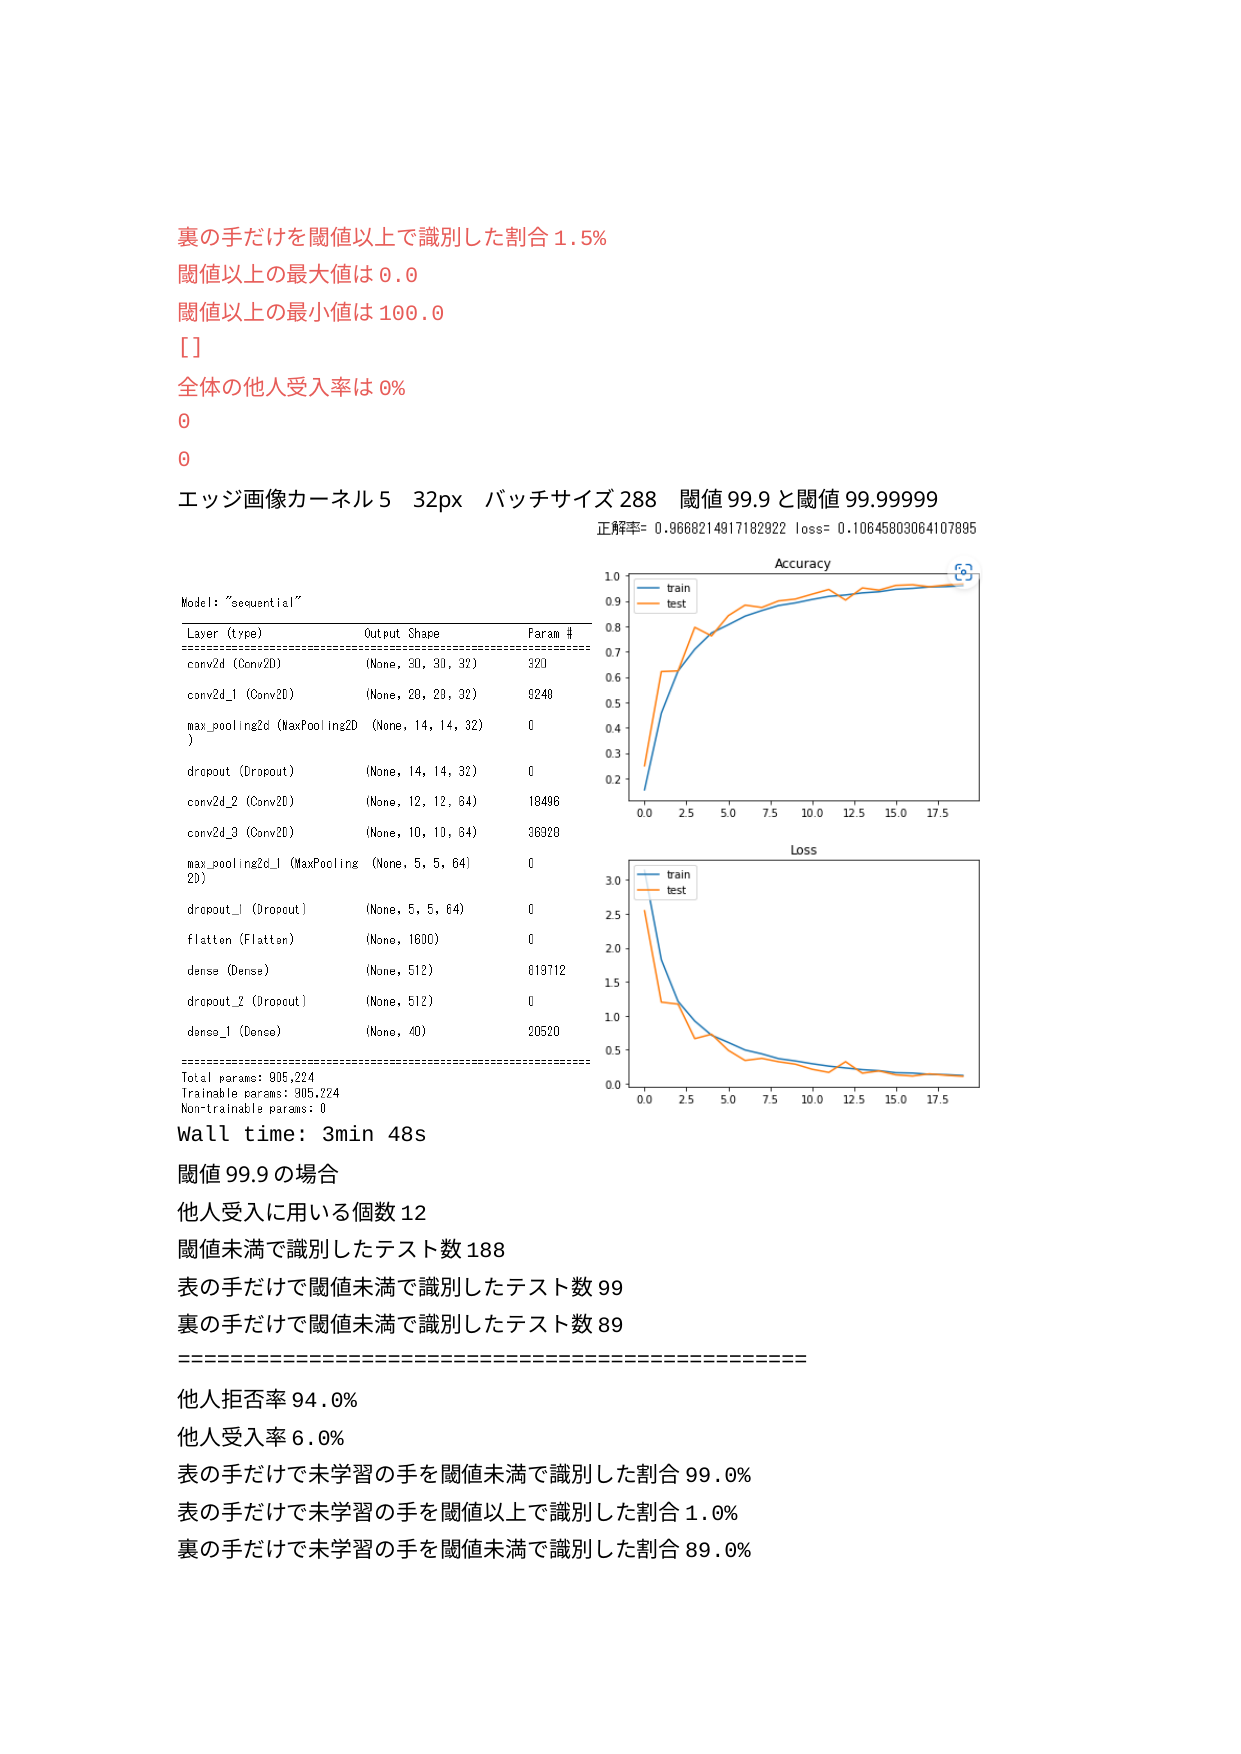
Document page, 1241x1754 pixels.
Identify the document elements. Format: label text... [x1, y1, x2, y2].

text 他人拒否率94.0% [177, 1379, 1063, 1417]
text 他人受入に用いる個数12 [177, 1192, 1063, 1229]
text 全体の他人受入率は0% [177, 367, 1063, 404]
text 表の手だけで閾値未満で識別したテスト数99 [177, 1267, 1063, 1304]
text 裏の手だけで閾値未満で識別したテスト数89 [177, 1304, 1063, 1342]
text 表の手だけで未学習の手を閾値以上で識別した割合1.0% [177, 1492, 1063, 1529]
text 他人受入率6.0% [177, 1417, 1063, 1454]
text 裏の手だけを閾値以上で識別した割合1.5% [177, 217, 1063, 254]
text 閾値以上の最大値は0.0 [177, 254, 1063, 292]
text エッジ画像カーネル5 32px バッチサイズ288 閾値99.9と閾値99.99999 [177, 479, 1063, 517]
text 表の手だけで未学習の手を閾値未満で識別した割合99.0% [177, 1454, 1063, 1492]
text 閾値未満で識別したテスト数188 [177, 1229, 1063, 1267]
text 閾値99.9の場合 [177, 1154, 1063, 1192]
text 裏の手だけで未学習の手を閾値未満で識別した割合89.0% [177, 1529, 1063, 1567]
text 0 [177, 404, 1063, 442]
text [] [177, 329, 1063, 367]
text 0 [177, 442, 1063, 479]
picture [177, 517, 984, 1116]
text 閾値以上の最小値は100.0 [177, 292, 1063, 329]
text ================================================ [177, 1342, 1063, 1379]
text Wall time: 3min 48s [177, 1117, 1063, 1154]
